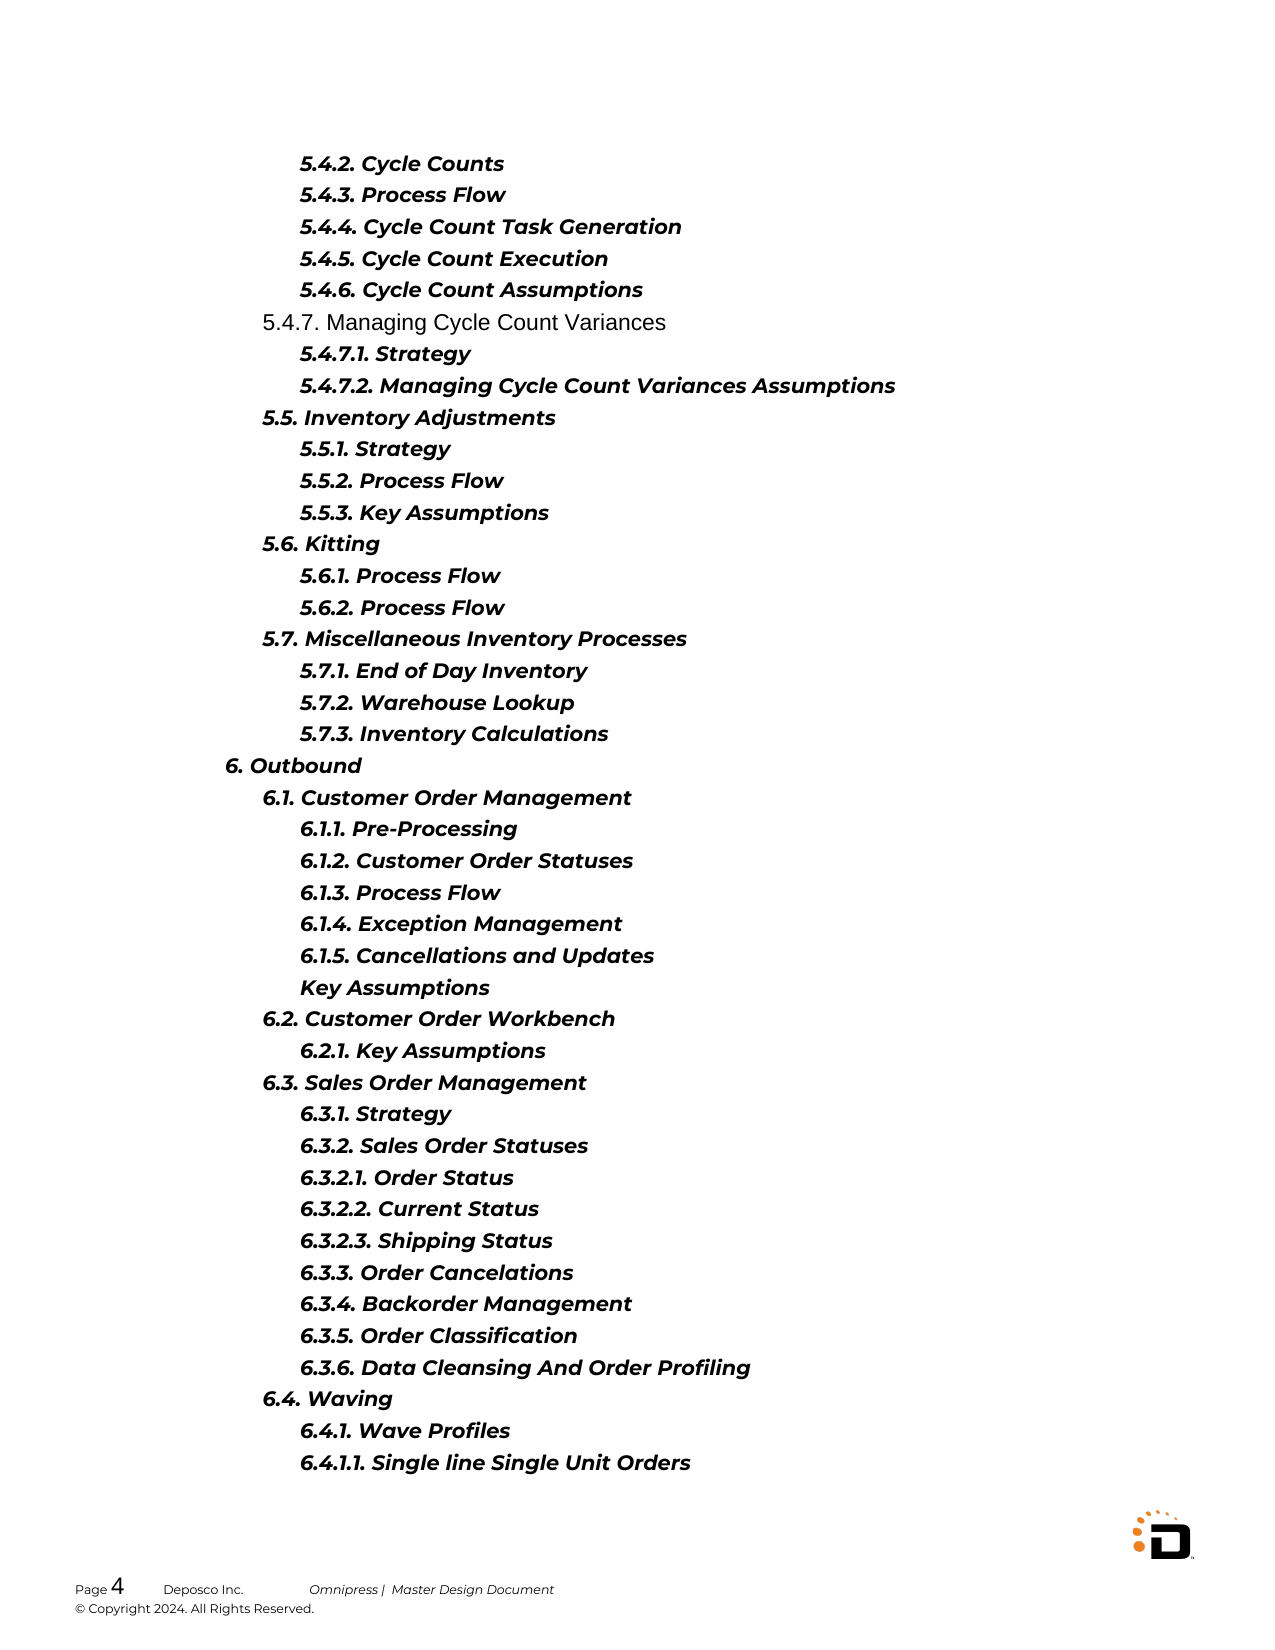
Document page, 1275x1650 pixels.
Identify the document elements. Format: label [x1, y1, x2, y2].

picture [1132, 1510, 1195, 1559]
